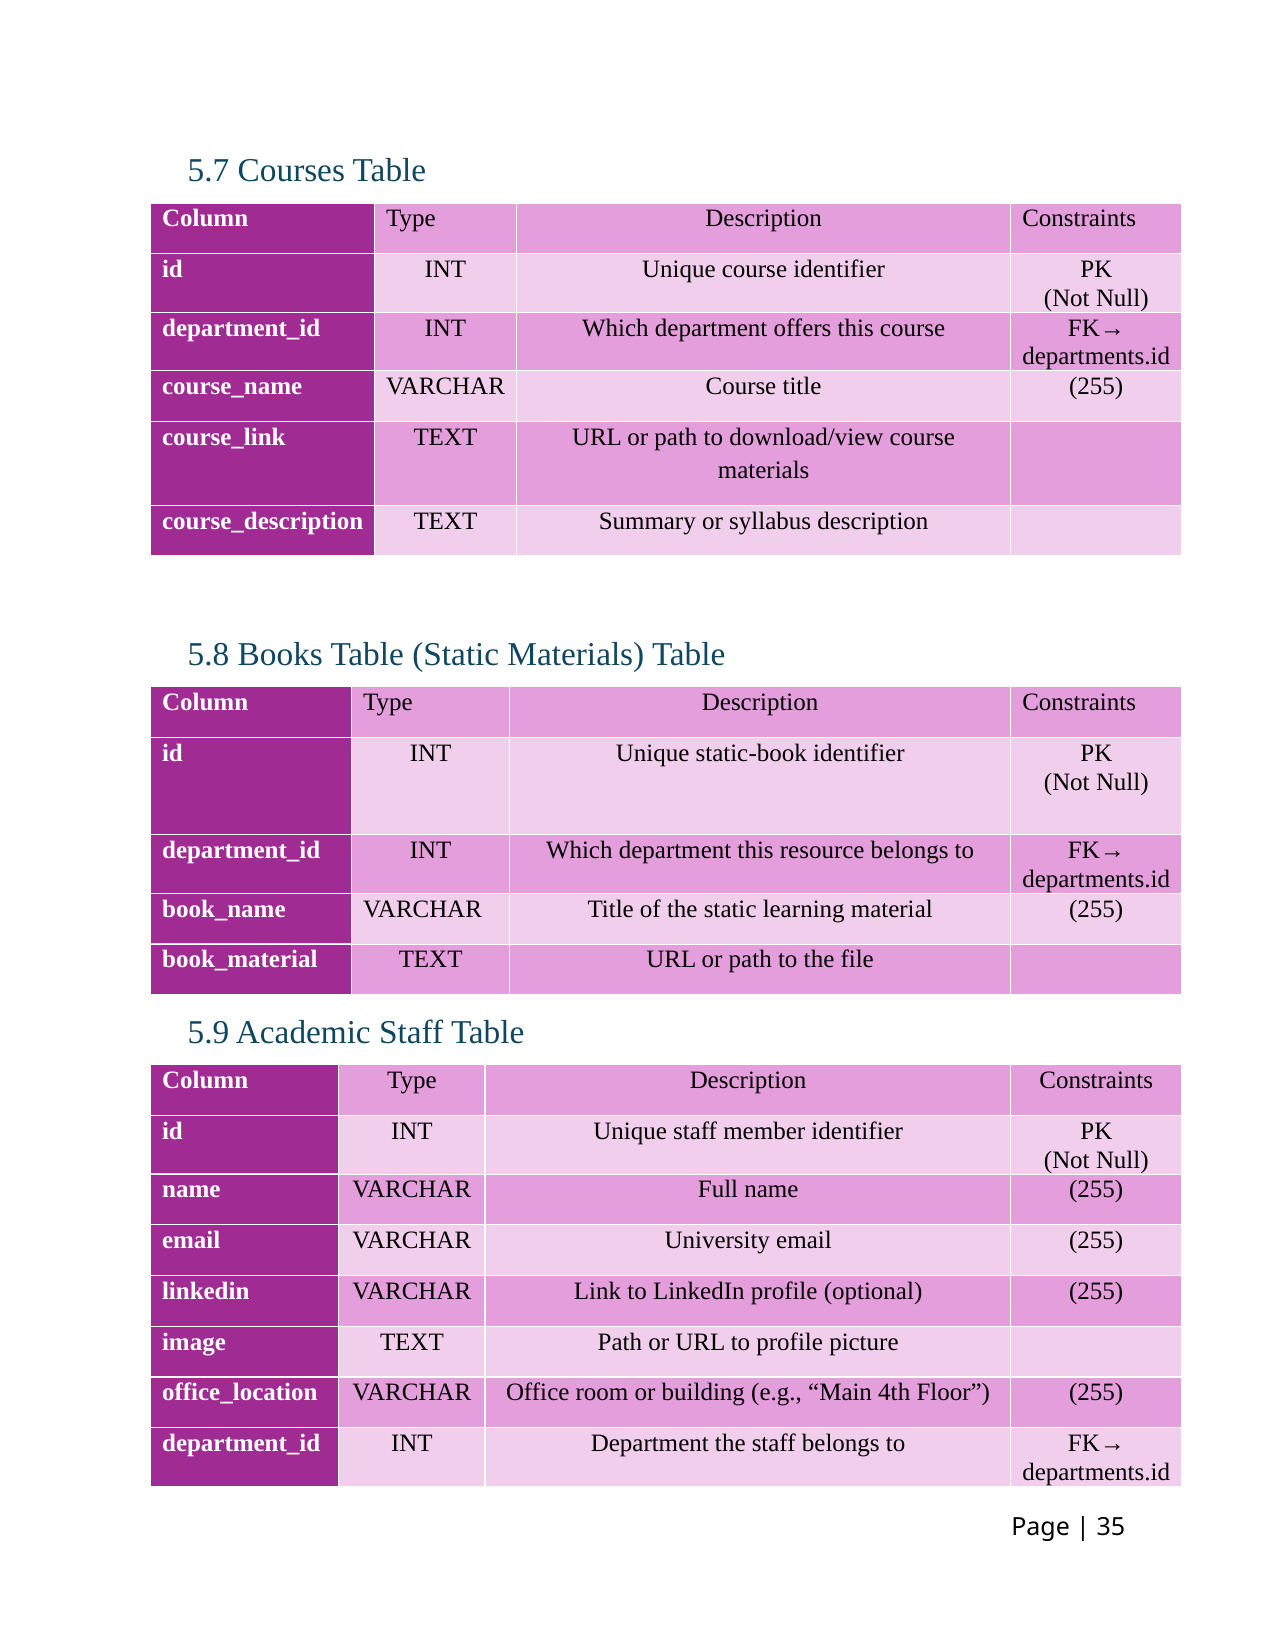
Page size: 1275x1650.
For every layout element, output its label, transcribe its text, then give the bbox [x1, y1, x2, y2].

table_cell TEXT [375, 506, 516, 555]
table_cell VARCHAR [352, 894, 509, 943]
table_cell Which department offers this course [517, 313, 1010, 370]
table_cell Unique course identifier [517, 254, 1010, 312]
table_cell [1011, 422, 1181, 505]
table_cell Title of the static learning material [510, 894, 1010, 943]
table_cell Department the staff belongs to [486, 1428, 1010, 1486]
table_cell URL or path to download/view course materials [517, 422, 1010, 505]
table_header Type [352, 687, 509, 737]
table_cell (255) [1011, 894, 1181, 943]
subtitle 5.8 Books Table (Static Materials) Table [187, 634, 1125, 672]
table_cell Link to LinkedIn profile (optional) [486, 1276, 1010, 1326]
table_cell department_id [151, 835, 351, 893]
table_cell TEXT [375, 422, 516, 505]
table_cell INT [339, 1116, 484, 1173]
table_cell TEXT [339, 1327, 484, 1376]
table_cell Unique staff member identifier [486, 1116, 1010, 1173]
table_cell PK (Not Null) [1011, 738, 1181, 834]
table_cell FK→ departments.id [1011, 1428, 1181, 1486]
table_cell Full name [486, 1175, 1010, 1224]
table_cell PK (Not Null) [1011, 254, 1181, 312]
table_cell VARCHAR [339, 1378, 484, 1427]
table_cell (255) [1011, 1378, 1181, 1427]
table_cell Office room or building (e.g., “Main 4th Floor”) [486, 1378, 1010, 1427]
table_cell Summary or syllabus description [517, 506, 1010, 555]
table_cell Course title [517, 371, 1010, 421]
table_header Column [151, 687, 351, 737]
table_cell [1011, 945, 1181, 994]
table_cell University email [486, 1225, 1010, 1275]
table_cell INT [352, 835, 509, 893]
table_header Constraints [1011, 687, 1181, 737]
subtitle 5.9 Academic Staff Table [187, 1012, 1125, 1050]
table_cell INT [375, 313, 516, 370]
table_cell office_location [151, 1378, 338, 1427]
table_cell VARCHAR [375, 371, 516, 421]
table_cell Path or URL to profile picture [486, 1327, 1010, 1376]
table_cell (255) [1011, 1225, 1181, 1275]
table_header Description [510, 687, 1010, 737]
table_header Type [339, 1065, 484, 1115]
table_cell INT [375, 254, 516, 312]
table_cell (255) [1011, 371, 1181, 421]
table_cell PK (Not Null) [1011, 1116, 1181, 1173]
table_cell Unique static-book identifier [510, 738, 1010, 834]
table_cell book_name [151, 894, 351, 943]
table_cell (255) [1011, 1276, 1181, 1326]
table_cell INT [352, 738, 509, 834]
table_cell URL or path to the file [510, 945, 1010, 994]
table_cell VARCHAR [339, 1175, 484, 1224]
table_header Column [151, 1065, 338, 1115]
table_cell email [151, 1225, 338, 1275]
table_cell name [151, 1175, 338, 1224]
table_cell Which department this resource belongs to [510, 835, 1010, 893]
table_cell id [151, 1116, 338, 1173]
table_cell INT [339, 1428, 484, 1486]
table_cell linkedin [151, 1276, 338, 1326]
table_header Description [517, 204, 1010, 253]
table_header Constraints [1011, 204, 1181, 253]
table_cell [1011, 1327, 1181, 1376]
table_cell department_id [151, 1428, 338, 1486]
table_cell course_link [151, 422, 374, 505]
table_cell id [151, 738, 351, 834]
table_cell FK→ departments.id [1011, 835, 1181, 893]
table_cell (255) [1011, 1175, 1181, 1224]
table_cell id [151, 254, 374, 312]
subtitle 5.7 Courses Table [187, 150, 1125, 188]
table_cell [1011, 506, 1181, 555]
table_cell course_name [151, 371, 374, 421]
table_cell VARCHAR [339, 1276, 484, 1326]
table_cell department_id [151, 313, 374, 370]
table_header Column [151, 204, 374, 253]
table_cell FK→ departments.id [1011, 313, 1181, 370]
table_header Description [486, 1065, 1010, 1115]
table_header Constraints [1011, 1065, 1181, 1115]
table_cell course_description [151, 506, 374, 555]
table_header Type [375, 204, 516, 253]
table_cell image [151, 1327, 338, 1376]
table_cell VARCHAR [339, 1225, 484, 1275]
table_cell book_material [151, 945, 351, 994]
table_cell TEXT [352, 945, 509, 994]
